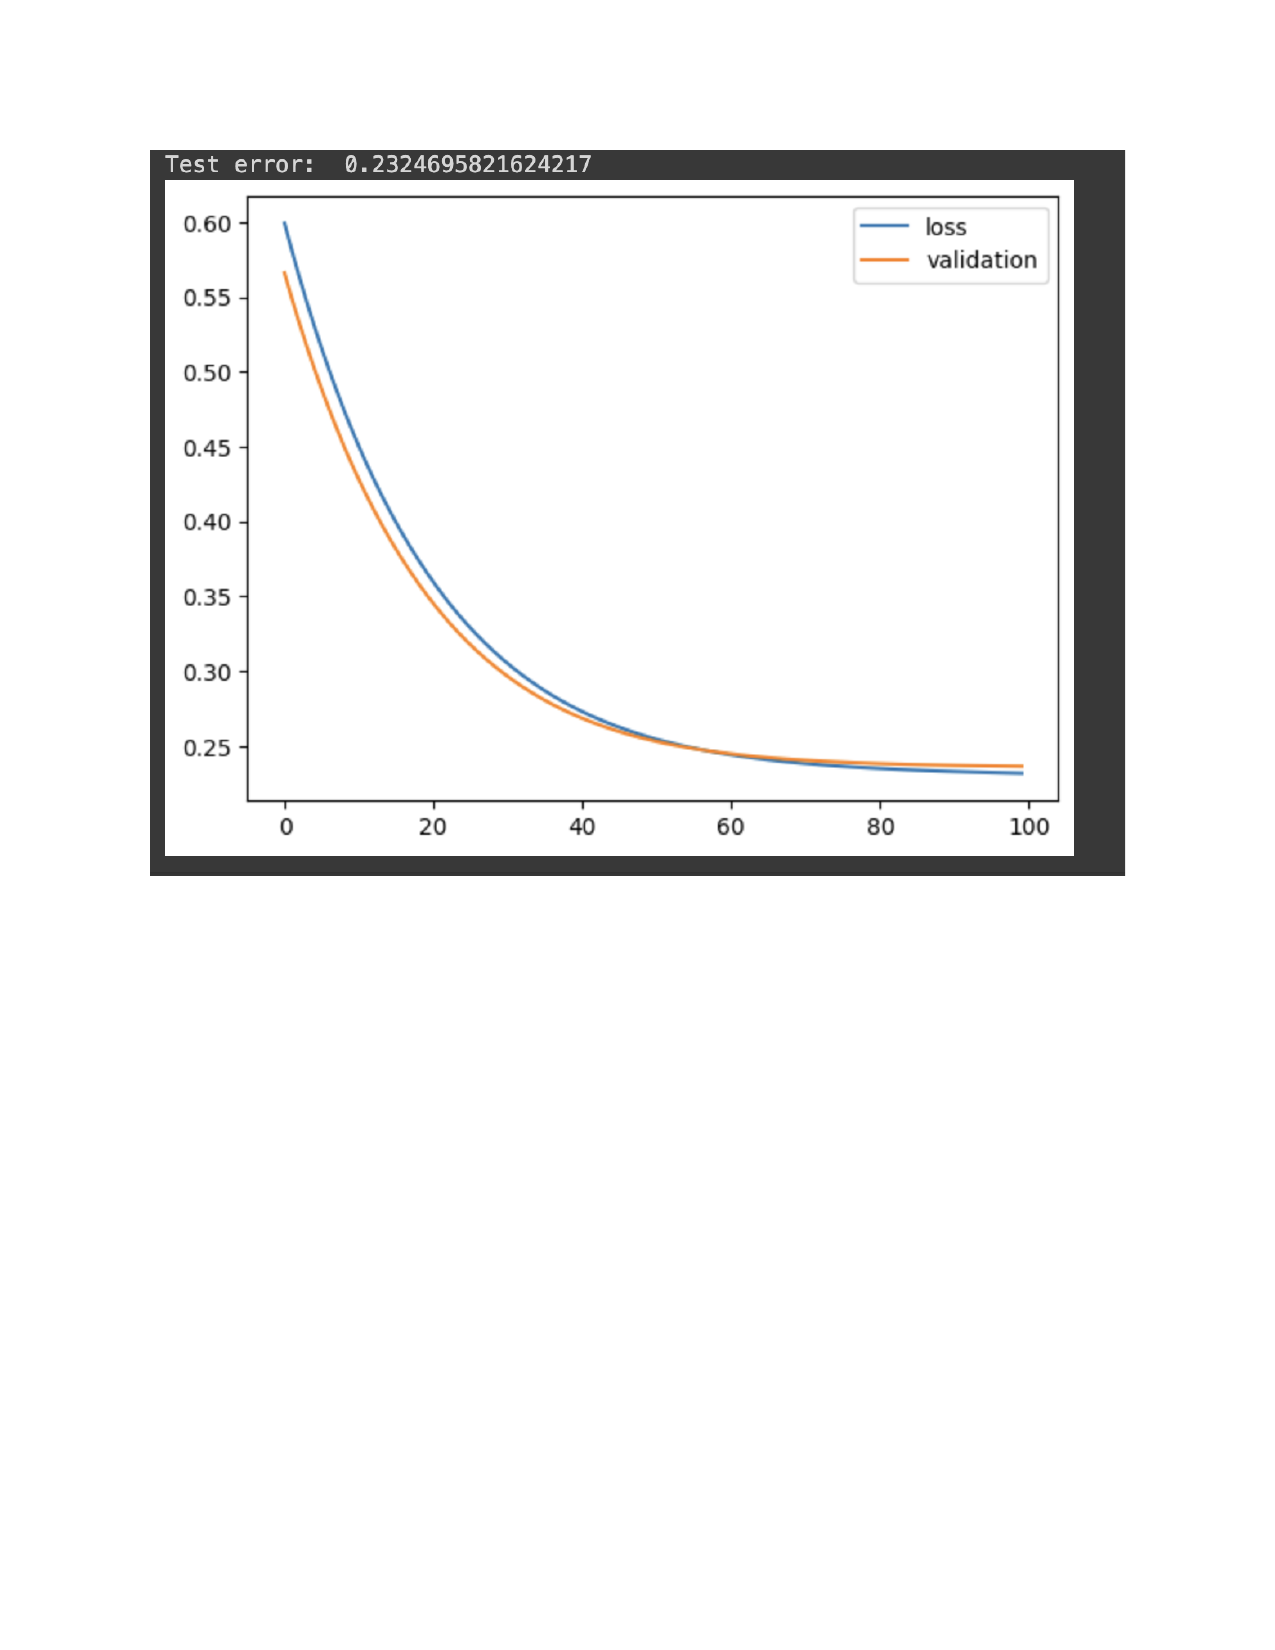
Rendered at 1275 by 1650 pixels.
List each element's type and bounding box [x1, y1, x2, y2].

picture [150, 150, 1125, 876]
